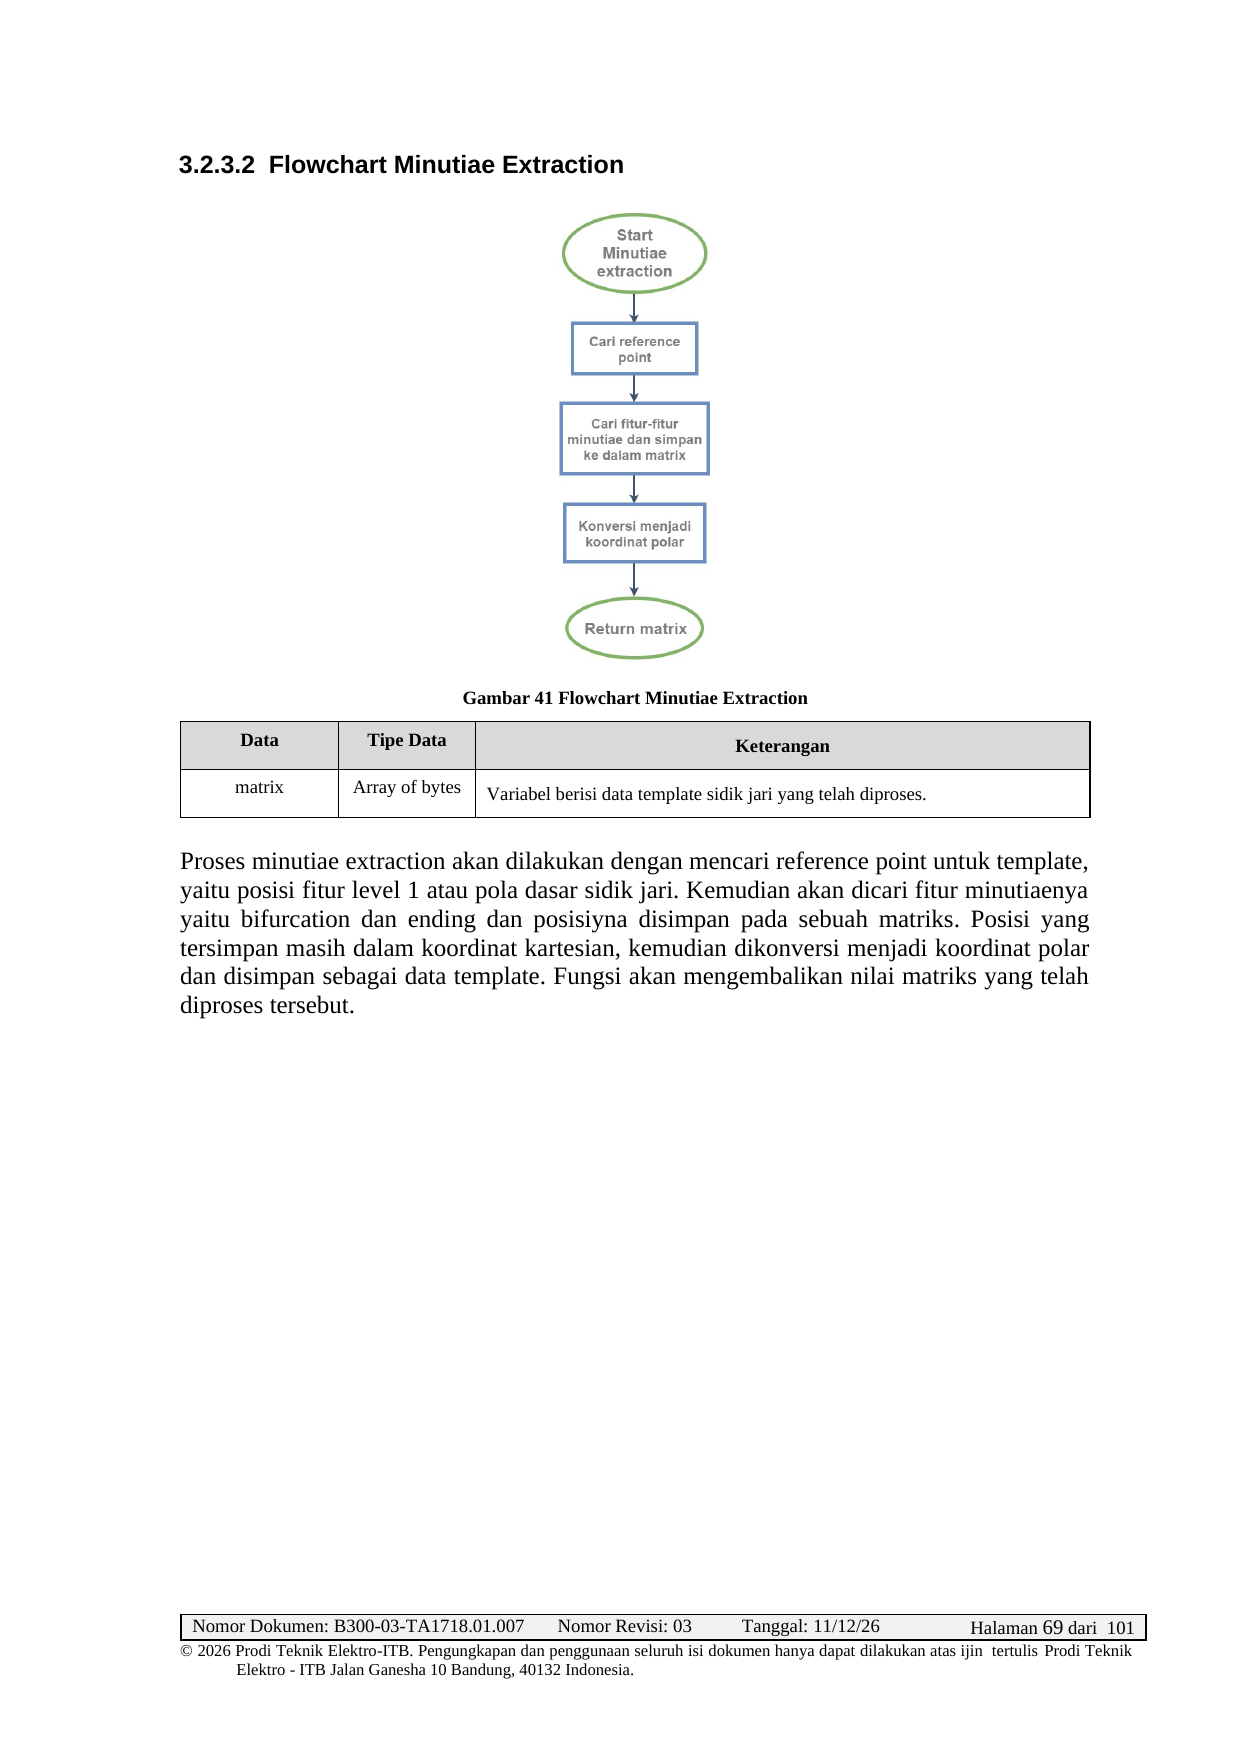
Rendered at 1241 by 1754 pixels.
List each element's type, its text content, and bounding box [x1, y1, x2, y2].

table_header Keterangan [476, 722, 1089, 769]
table_cell Variabel berisi data template sidik jari yang telah diproses. [476, 770, 1089, 817]
table_cell matrix [181, 770, 338, 817]
text Gambar 41 Flowchart Minutiae Extraction [180, 687, 1090, 709]
table_header Tipe Data [339, 722, 475, 769]
table_header Data [181, 722, 338, 769]
subtitle Flowchart Minutiae Extraction [179, 150, 1090, 179]
table_cell Array of bytes [339, 770, 475, 817]
picture [532, 185, 739, 688]
text Proses minutiae extraction akan dilakukan dengan mencari reference point untuk template, yaitu posisi fitur level 1 atau pola dasar sidik jari. Kemudian akan dicari fitur minutiaenya yaitu bifurcation dan ending dan posisiyna disimpan pada sebuah matriks. Posisi yang tersimpan masih dalam koordinat kartesian, kemudian dikonversi menjadi koordinat polar dan disimpan sebagai data template. Fungsi akan mengembalikan nilai matriks yang telah diproses tersebut. [180, 846, 1090, 1019]
